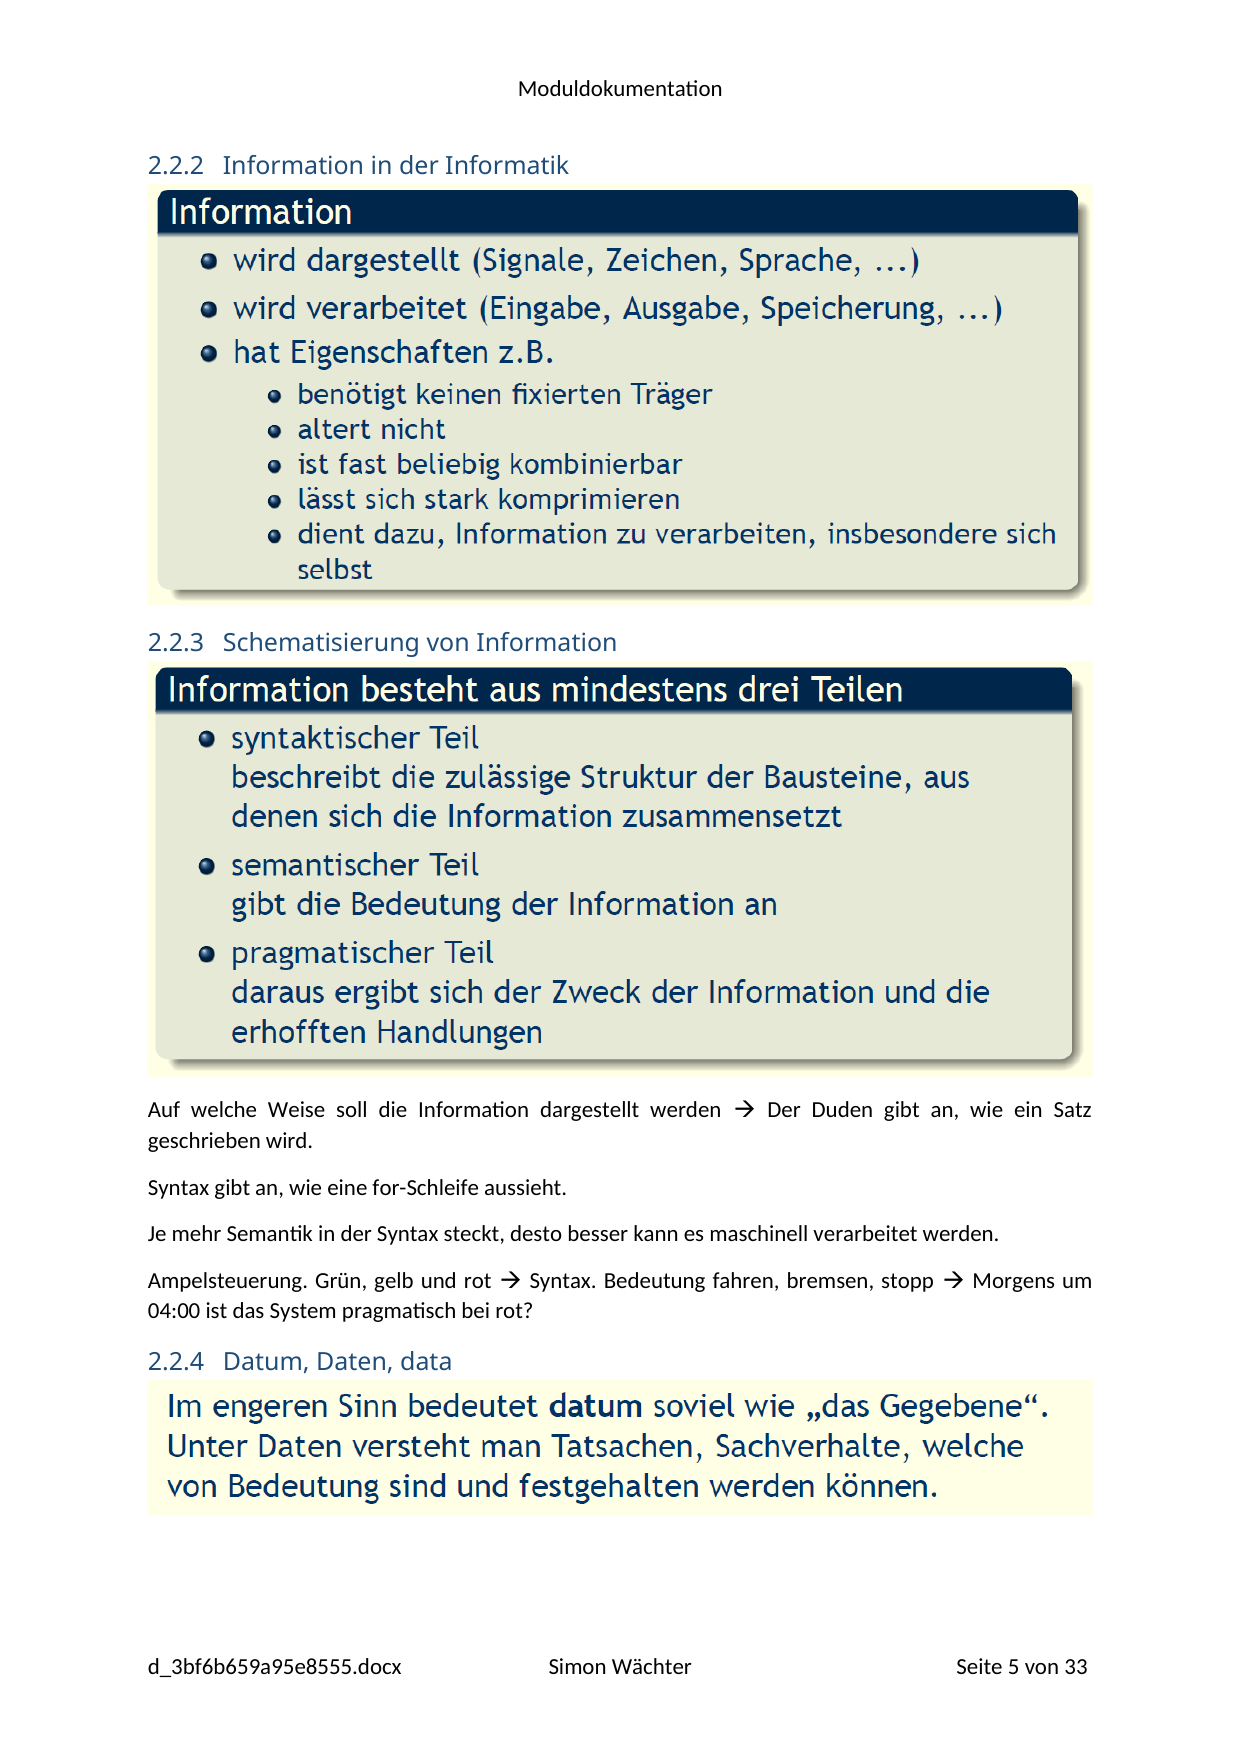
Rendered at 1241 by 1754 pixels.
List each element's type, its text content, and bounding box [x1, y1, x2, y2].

subtitle Information in der Informatik [148, 148, 1093, 182]
picture [147, 661, 1093, 1077]
picture [147, 184, 1093, 606]
subtitle Schematisierung von Information [148, 625, 1093, 659]
text Syntax gibt an, wie eine for-Schleife aussieht. [148, 1173, 1093, 1201]
text Ampelsteuerung. Grün, gelb und rot Syntax. Bedeutung fahren, bremsen, stopp Morgens um 04:00 ist das System pragmatisch bei rot? [148, 1266, 1093, 1324]
text Je mehr Semantik in der Syntax steckt, desto besser kann es maschinell verarbeitet werden. [148, 1219, 1093, 1247]
picture [147, 1380, 1093, 1515]
text Auf welche Weise soll die Information dargestellt werden Der Duden gibt an, wie ein Satz geschrieben wird. [148, 1096, 1093, 1154]
subtitle Datum, Daten, data [148, 1343, 1093, 1377]
